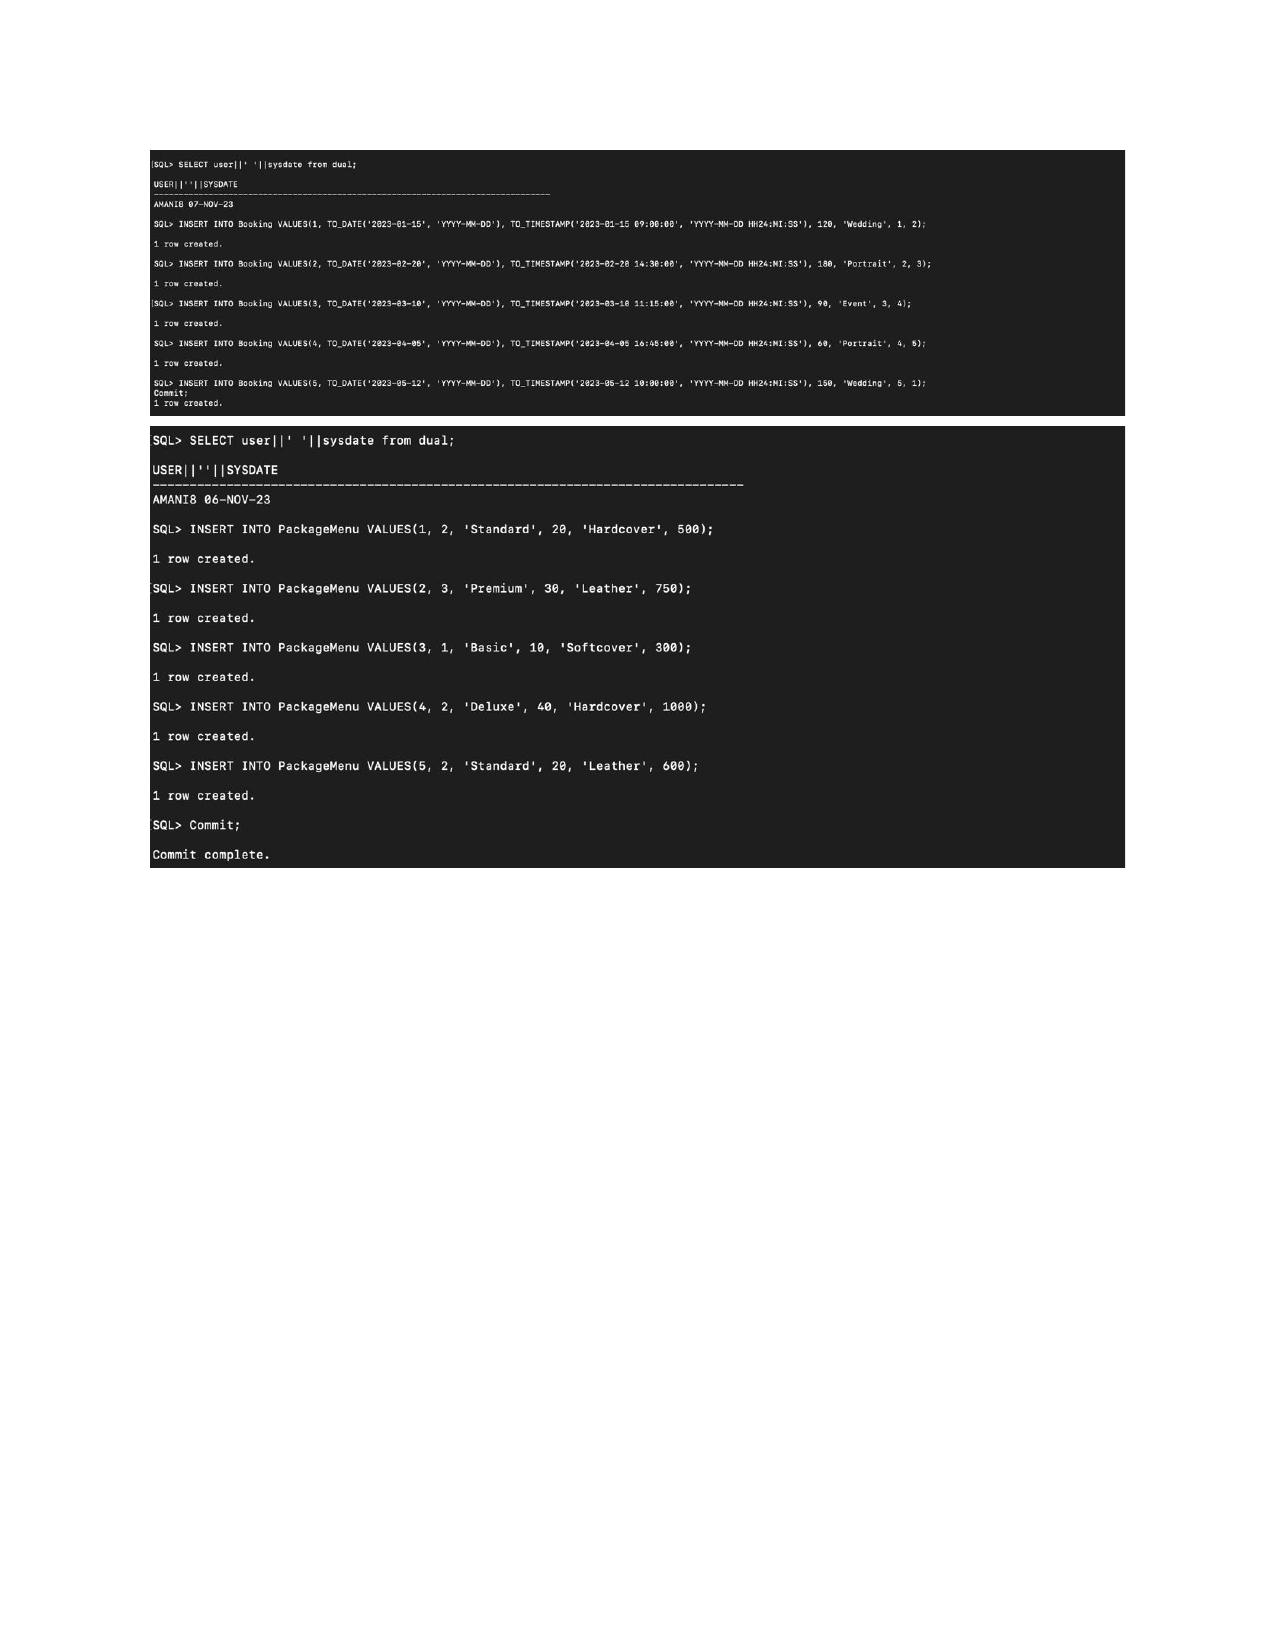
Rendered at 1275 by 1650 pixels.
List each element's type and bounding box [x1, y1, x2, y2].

picture [150, 150, 1125, 416]
picture [150, 426, 1125, 868]
